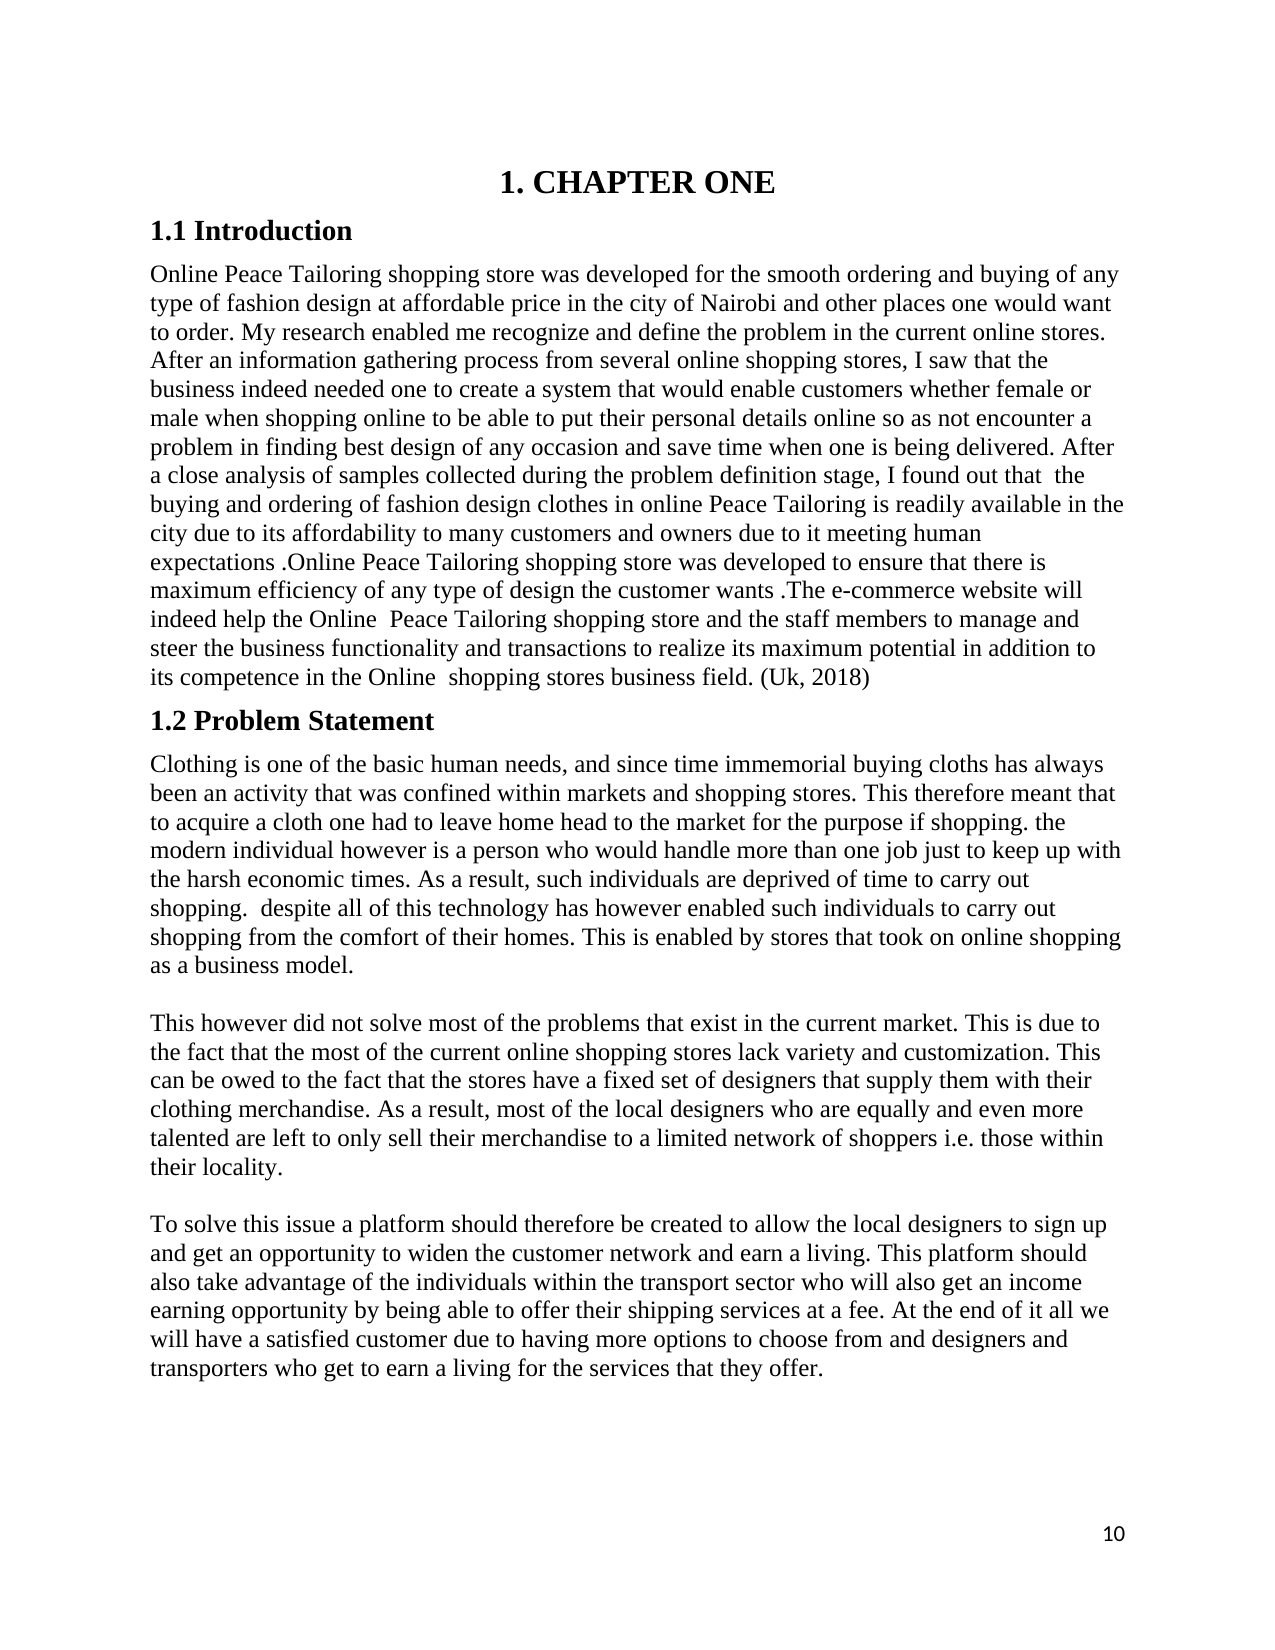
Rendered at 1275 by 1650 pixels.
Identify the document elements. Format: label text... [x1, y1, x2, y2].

subtitle 1. CHAPTER ONE [150, 162, 1125, 201]
list Clothing is one of the basic human needs, and since time immemorial buying cloths has always been an activity that was confined within markets and shopping stores. This therefore meant that to acquire a cloth one had to leave home head to the market for the purpose if shopping. the modern individual however is a person who would handle more than one job just to keep up with the harsh economic times. As a result, such individuals are deprived of time to carry out shopping. despite all of this technology has however enabled such individuals to carry out shopping from the comfort of their homes. This is enabled by stores that took on online shopping as a business model. [150, 749, 1125, 979]
list This however did not solve most of the problems that exist in the current market. This is due to the fact that the most of the current online shopping stores lack variety and customization. This can be owed to the fact that the stores have a fixed set of designers that supply them with their clothing merchandise. As a result, most of the local designers who are equally and even more talented are left to only sell their merchandise to a limited network of shoppers i.e. those within their locality. [150, 1008, 1125, 1180]
list Online Peace Tailoring shopping store was developed for the smooth ordering and buying of any type of fashion design at affordable price in the city of Nairobi and other places one would want to order. My research enabled me recognize and define the problem in the current online stores. After an information gathering process from several online shopping stores, I saw that the business indeed needed one to create a system that would enable customers whether female or male when shopping online to be able to put their personal details online so as not encounter a problem in finding best design of any occasion and save time when one is being delivered. After a close analysis of samples collected during the problem definition stage, I found out that the buying and ordering of fashion design clothes in online Peace Tailoring is readily available in the city due to its affordability to many customers and owners due to it meeting human expectations .Online Peace Tailoring shopping store was developed to ensure that there is maximum efficiency of any type of design the customer wants .The e-commerce website will indeed help the Online Peace Tailoring shopping store and the staff members to manage and steer the business functionality and transactions to realize its maximum potential in addition to its competence in the Online shopping stores business field. [150, 259, 1125, 691]
list To solve this issue a platform should therefore be created to allow the local designers to sign up and get an opportunity to widen the customer network and earn a living. This platform should also take advantage of the individuals within the transport sector who will also get an income earning opportunity by being able to offer their shipping services at a fee. At the end of it all we will have a satisfied customer due to having more options to choose from and designers and transporters who get to earn a living for the services that they offer. [150, 1209, 1125, 1382]
subtitle 1.1 Introduction [150, 213, 1125, 247]
subtitle 1.2 Problem Statement [150, 703, 1125, 737]
